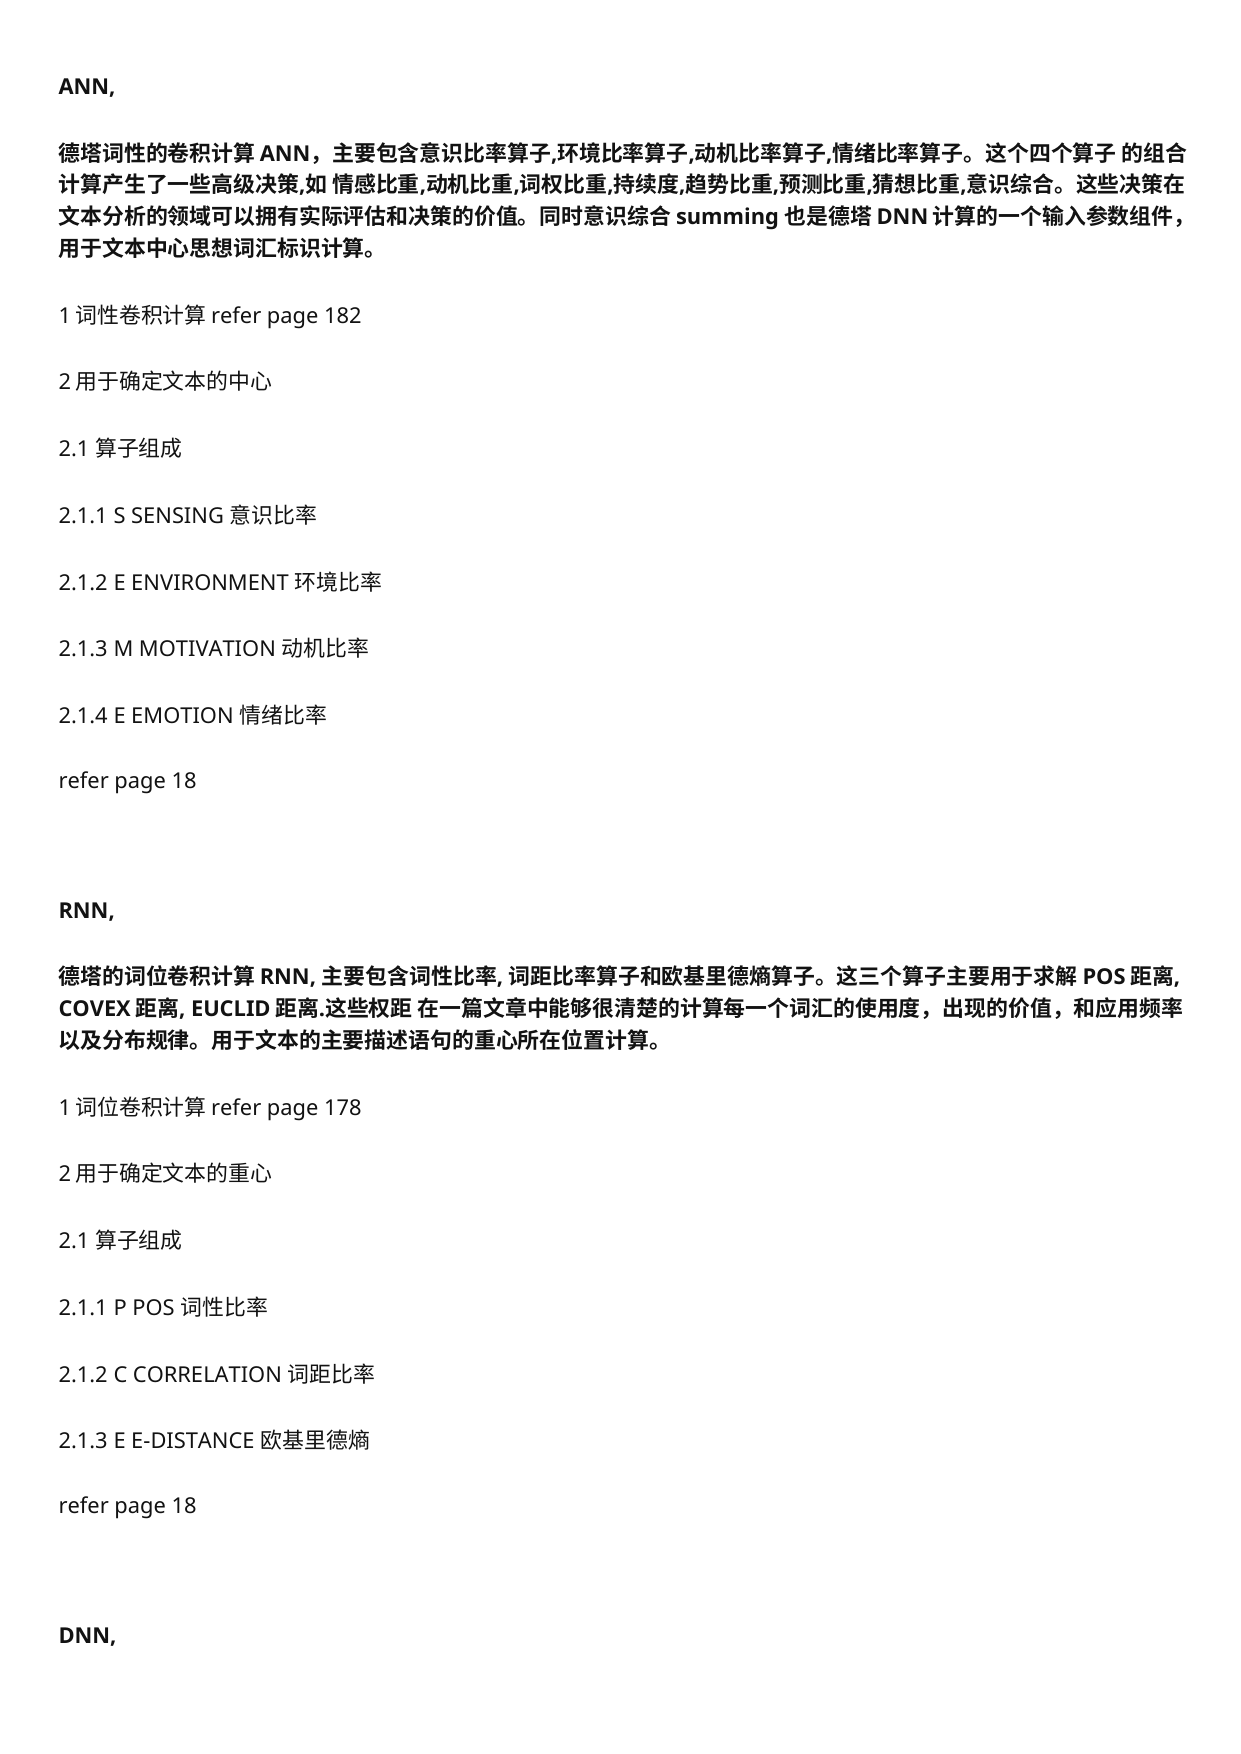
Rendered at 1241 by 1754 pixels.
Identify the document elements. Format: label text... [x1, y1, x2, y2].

text 1词位卷积计算refer page 178 [58, 1089, 1201, 1121]
text 2.1 算子组成 [58, 1223, 1201, 1255]
text 2用于确定文本的重心 [58, 1156, 1201, 1188]
text refer page 18 [58, 1490, 1201, 1520]
text DNN, [58, 1620, 1201, 1649]
text refer page 18 [58, 765, 1201, 795]
text 2.1.1 S SENSING 意识比率 [58, 498, 1201, 530]
text 2.1.1 P POS 词性比率 [58, 1290, 1201, 1322]
text 德塔词性的卷积计算ANN，主要包含意识比率算子,环境比率算子,动机比率算子,情绪比率算子。这个四个算子 的组合计算产生了一些高级决策,如 情感比重,动机比重,词权比重,持续度,趋势比重,预测比重,猜想比重,意识综合。这些决策在文本分析的领域可以拥有实际评估和决策的价值。同时意识综合 summing 也是德塔DNN计算的一个输入参数组件，用于文本中心思想词汇标识计算。 [58, 136, 1201, 263]
text ANN, [58, 71, 1201, 101]
text 2用于确定文本的中心 [58, 364, 1201, 396]
text 2.1.2 E ENVIRONMENT 环境比率 [58, 565, 1201, 596]
text 2.1.2 C CORRELATION 词距比率 [58, 1357, 1201, 1388]
text 德塔的词位卷积计算RNN, 主要包含词性比率, 词距比率算子和欧基里德熵算子。这三个算子主要用于求解 POS距离, COVEX距离, EUCLID距离.这些权距 在一篇文章中能够很清楚的计算每一个词汇的使用度，出现的价值，和应用频率以及分布规律。用于文本的主要描述语句的重心所在位置计算。 [58, 959, 1201, 1054]
text 2.1 算子组成 [58, 431, 1201, 463]
text 2.1.3 E E-DISTANCE 欧基里德熵 [58, 1423, 1201, 1455]
text 2.1.4 E EMOTION 情绪比率 [58, 698, 1201, 730]
text RNN, [58, 894, 1201, 924]
text 1词性卷积计算refer page 182 [58, 298, 1201, 329]
text 2.1.3 M MOTIVATION 动机比率 [58, 631, 1201, 663]
